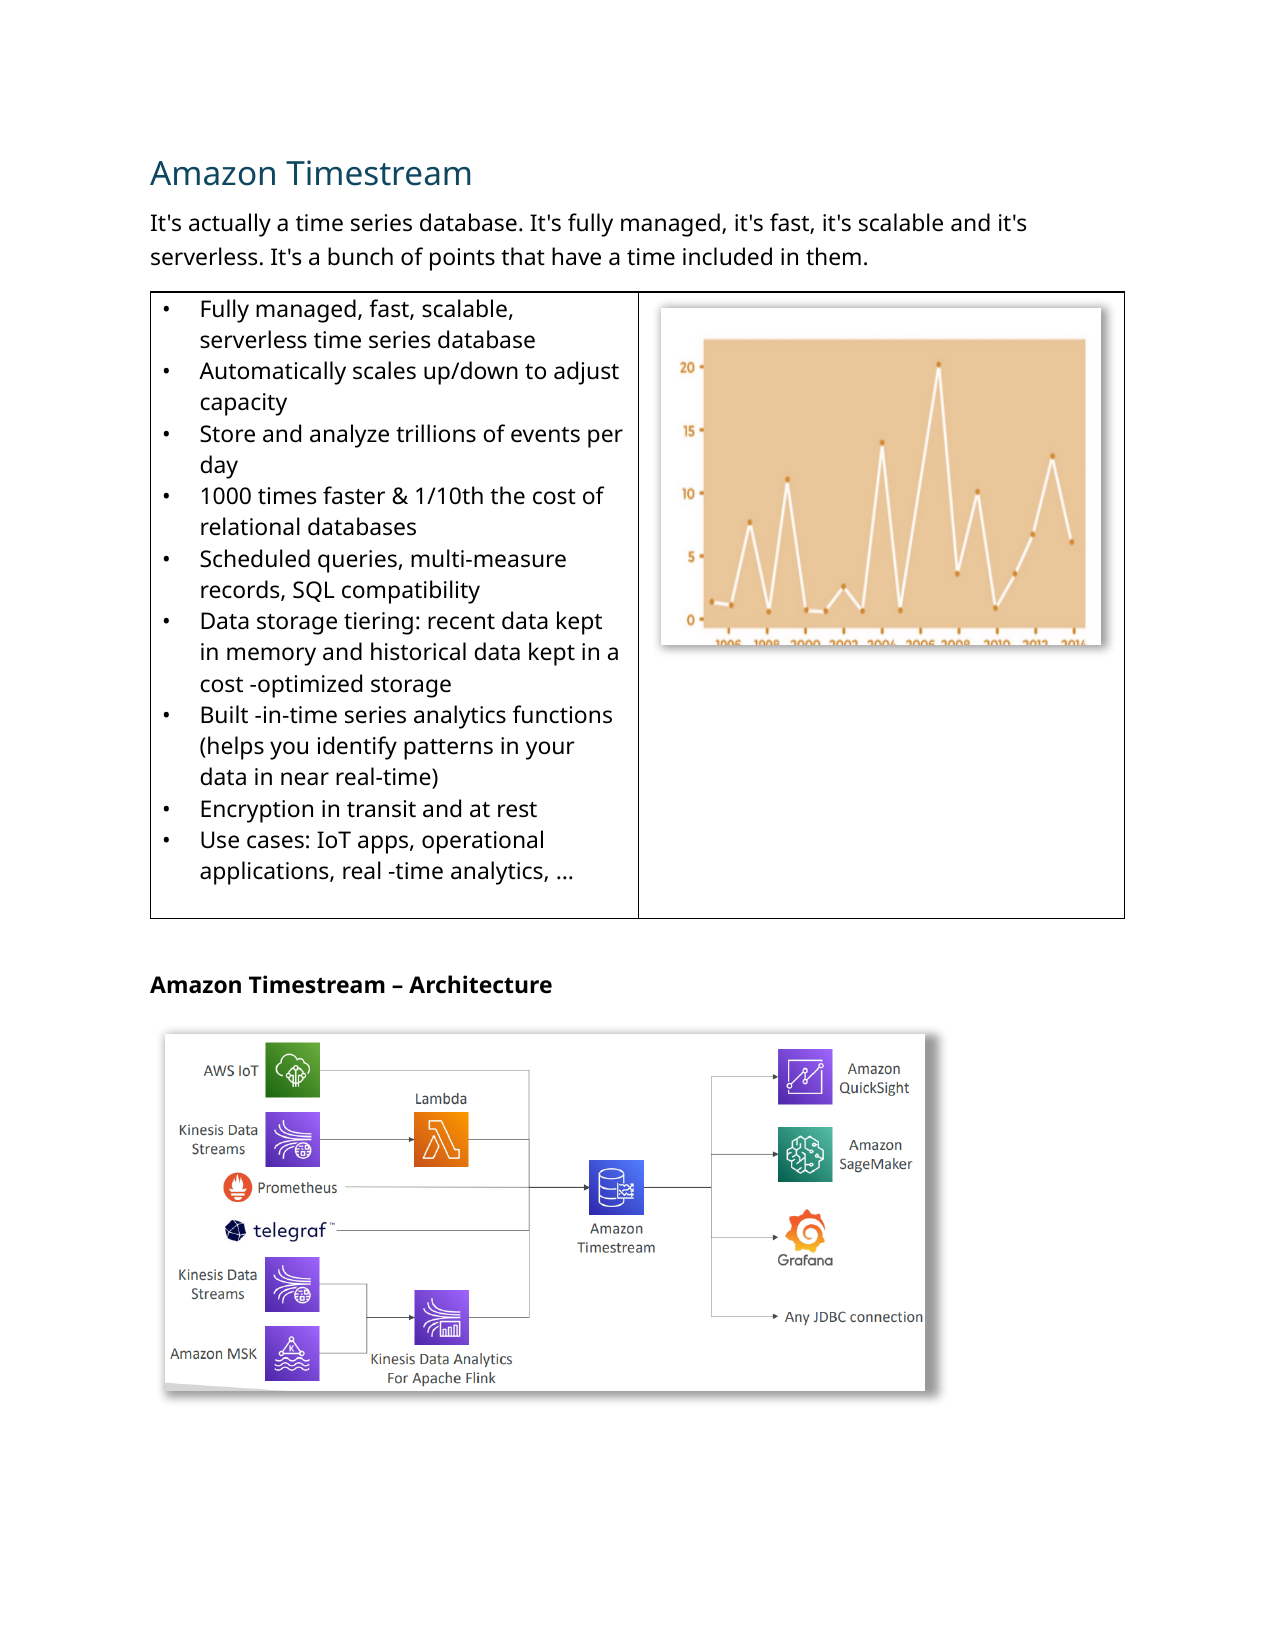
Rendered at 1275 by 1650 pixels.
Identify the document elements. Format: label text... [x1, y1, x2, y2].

picture [165, 1034, 925, 1391]
text It's actually a time series database. It's fully managed, it's fast, it's scalable and it's serverless. It's a bunch of points that have a time included in them. [150, 207, 1125, 272]
table_header Fully managed, fast, scalable, serverless time series database Automatically scales up/down to adjust capacity Store and analyze trillions of events per day 1000 times faster & 1/10th the cost of relational databases Scheduled queries, multi-measure records, SQL compatibility Data storage tiering: recent data kept in memory and historical data kept in a cost -optimized storage Built -in-time series analytics functions (helps you identify patterns in your data in near real-time) Encryption in transit and at rest Use cases: IoT apps, operational applications, real -time analytics, … [151, 293, 638, 917]
table_header [639, 293, 1124, 917]
subtitle Amazon Timestream [150, 150, 1125, 195]
picture [661, 308, 1101, 645]
text Amazon Timestream – Architecture [150, 969, 1125, 1000]
